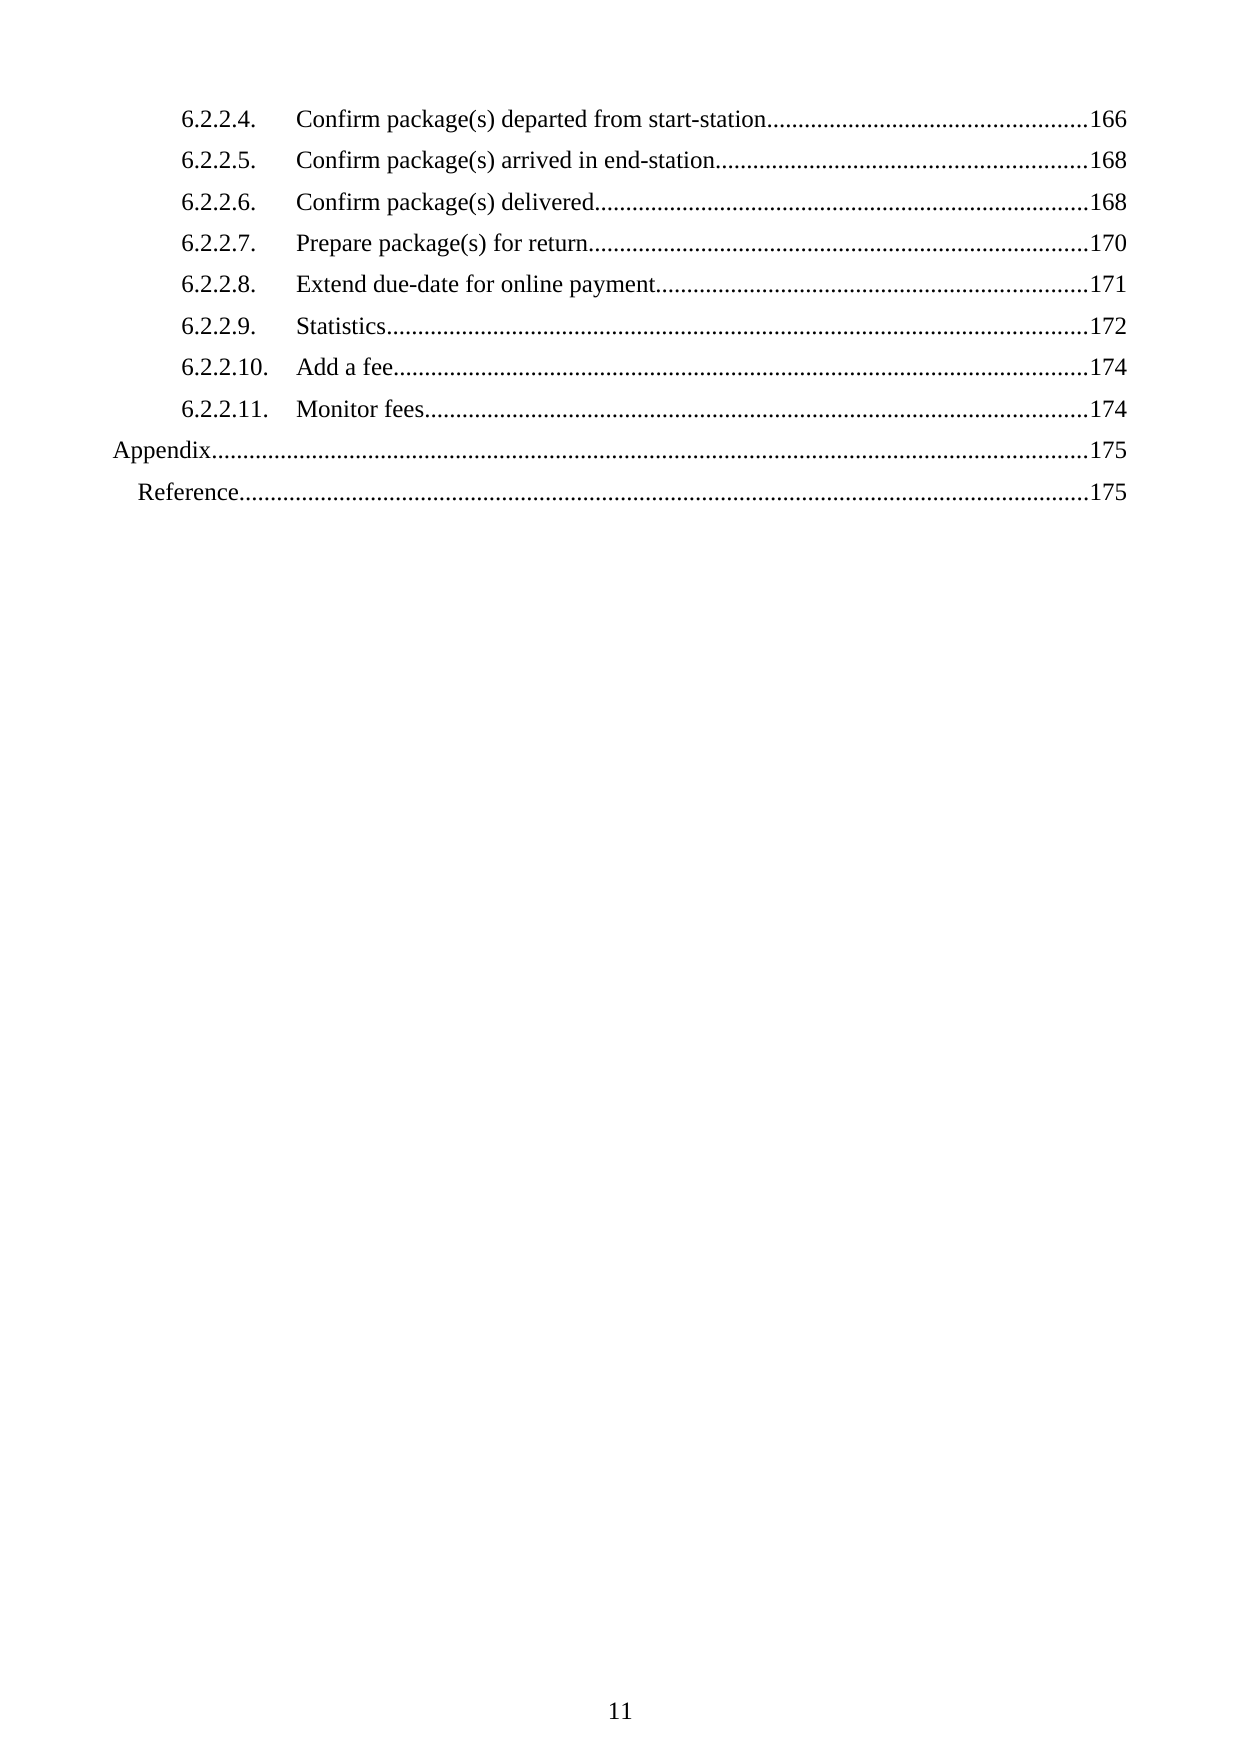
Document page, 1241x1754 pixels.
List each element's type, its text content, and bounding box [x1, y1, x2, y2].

text 6.2.2.9. Statistics 172 [181, 311, 1128, 340]
text 6.2.2.4. Confirm package(s) departed from start-station 166 [181, 104, 1128, 132]
text 6.2.2.8. Extend due-date for online payment 171 [181, 269, 1128, 298]
text Appendix 175 [112, 435, 1128, 464]
text 6.2.2.7. Prepare package(s) for return 170 [181, 228, 1128, 257]
text 6.2.2.6. Confirm package(s) delivered 168 [181, 187, 1128, 215]
text Reference 175 [137, 477, 1128, 506]
text 6.2.2.10. Add a fee 174 [181, 352, 1128, 381]
text 6.2.2.11. Monitor fees 174 [181, 394, 1128, 423]
text 6.2.2.5. Confirm package(s) arrived in end-station 168 [181, 145, 1128, 174]
